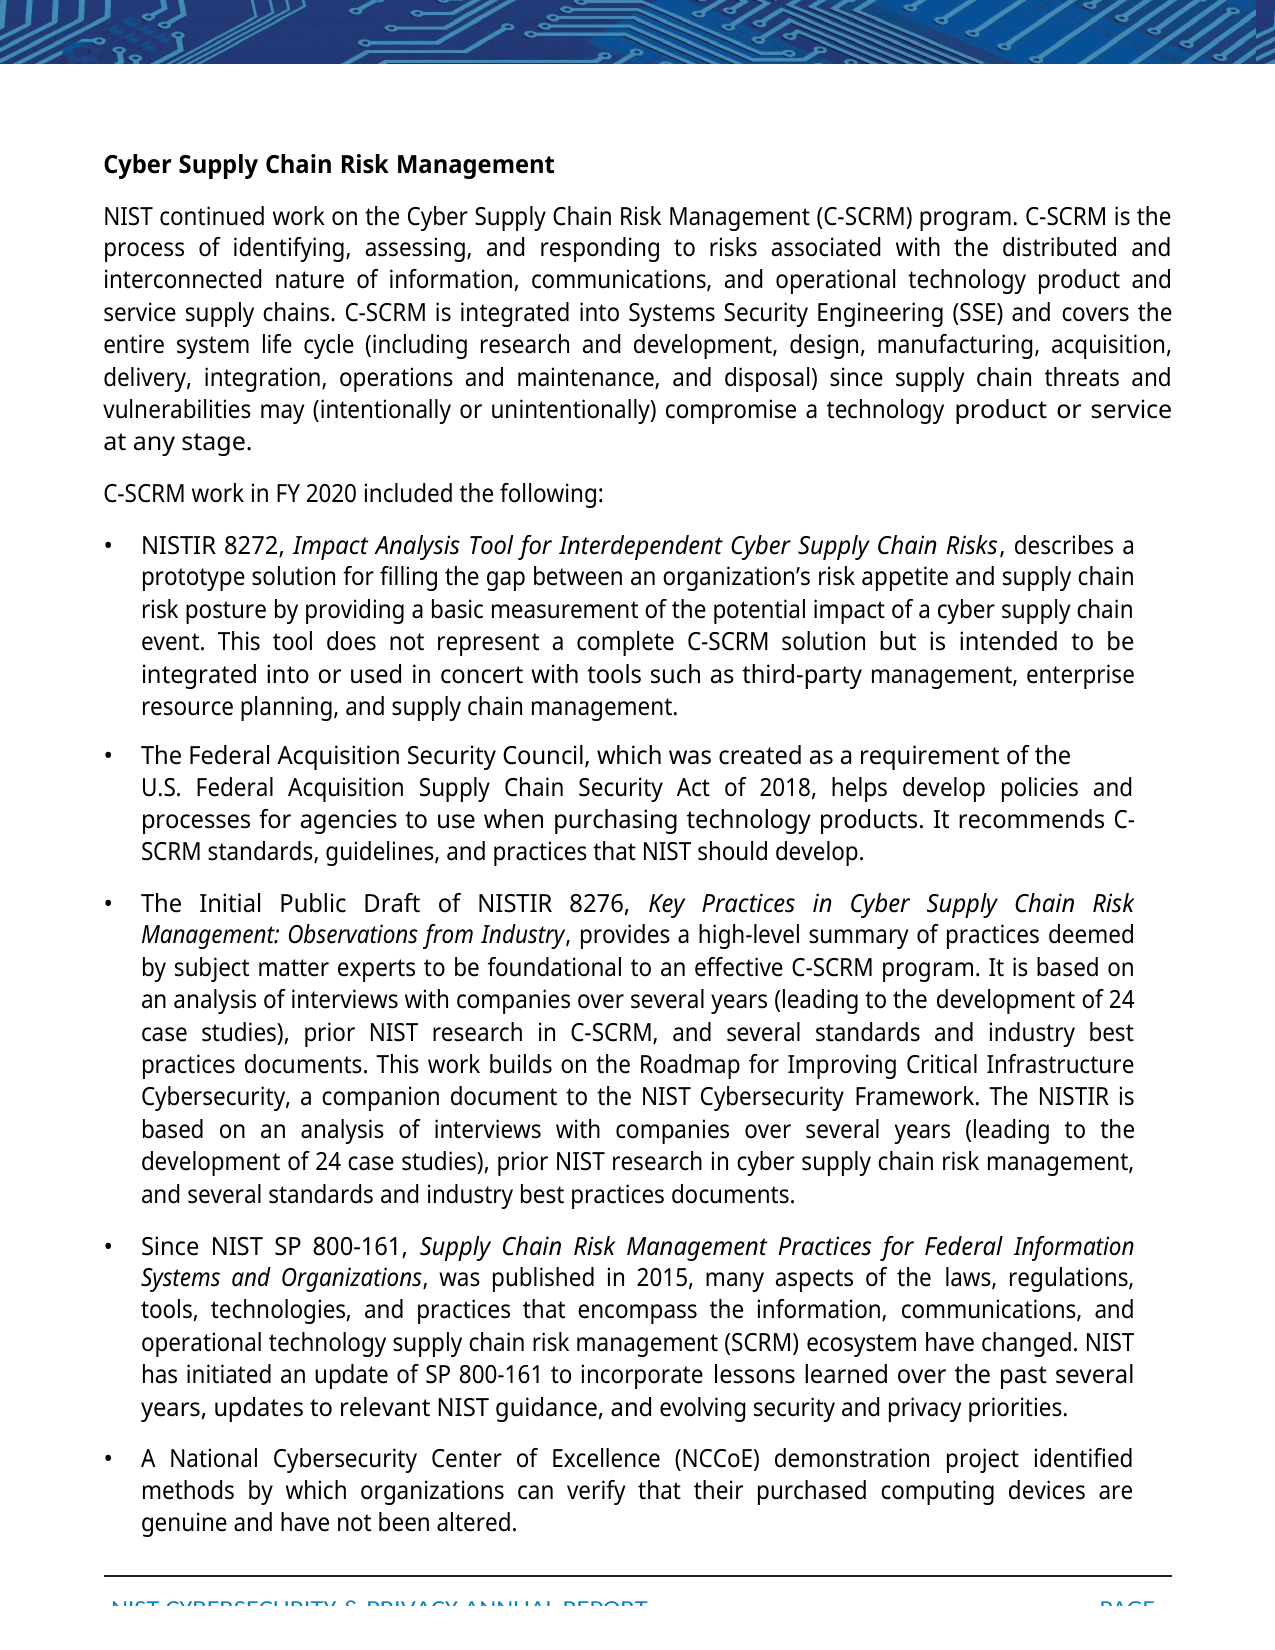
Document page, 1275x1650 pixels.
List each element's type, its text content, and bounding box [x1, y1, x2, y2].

subtitle Cyber Supply Chain Risk Management [103, 146, 1214, 180]
text NIST continued work on the Cyber Supply Chain Risk Management (C-SCRM) program. C-SCRM is the process of identifying, assessing, and responding to risks associated with the distributed and interconnected nature of information, communications, and operational technology product and service supply chains. C-SCRM is integrated into Systems Security Engineering (SSE) and covers the entire system life cycle (including research and development, design, manufacturing, acquisition, delivery, integration, operations and maintenance, and disposal) since supply chain threats and vulnerabilities may (intentionally or unintentionally) compromise a technology product or service at any stage. [103, 199, 1172, 458]
text C-SCRM work in FY 2020 included the following: [103, 476, 1214, 510]
list The Federal Acquisition Security Council, which was created as a requirement of the [103, 740, 1214, 770]
list The Initial Public Draft of NISTIR 8276, Key Practices in Cyber Supply Chain Risk Management: Observations from Industry, provides a high-level summary of practices deemed by subject matter experts to be foundational to an effective C-SCRM program. It is based on an analysis of interviews with companies over several years (leading to the development of 24 case studies), prior NIST research in C-SCRM, and several standards and industry best practices documents. This work builds on the Roadmap for Improving Critical Infrastructure Cybersecurity, a companion document to the NIST Cybersecurity Framework. The NISTIR is based on an analysis of interviews with companies over several years (leading to the development of 24 case studies), prior NIST research in cyber supply chain risk management, and several standards and industry best practices documents. [103, 886, 1135, 1210]
text U.S. Federal Acquisition Supply Chain Security Act of 2018, helps develop policies and processes for agencies to use when purchasing technology products. It recommends C-SCRM standards, guidelines, and practices that NIST should develop. [141, 771, 1135, 868]
picture [0, 0, 1275, 64]
list NISTIR 8272, Impact Analysis Tool for Interdependent Cyber Supply Chain Risks, describes a prototype solution for filling the gap between an organization’s risk appetite and supply chain risk posture by providing a basic measurement of the potential impact of a cyber supply chain event. This tool does not represent a complete C-SCRM solution but is intended to be integrated into or used in concert with tools such as third-party management, enterprise resource planning, and supply chain management. [103, 528, 1135, 723]
list A National Cybersecurity Center of Excellence (NCCoE) demonstration project identified methods by which organizations can verify that their purchased computing devices are genuine and have not been altered. [103, 1442, 1135, 1539]
list Since NIST SP 800-161, Supply Chain Risk Management Practices for Federal Information Systems and Organizations, was published in 2015, many aspects of the laws, regulations, tools, technologies, and practices that encompass the information, communications, and operational technology supply chain risk management (SCRM) ecosystem have changed. NIST has initiated an update of SP 800-161 to incorporate lessons learned over the past several years, updates to relevant NIST guidance, and evolving security and privacy priorities. [103, 1229, 1135, 1423]
